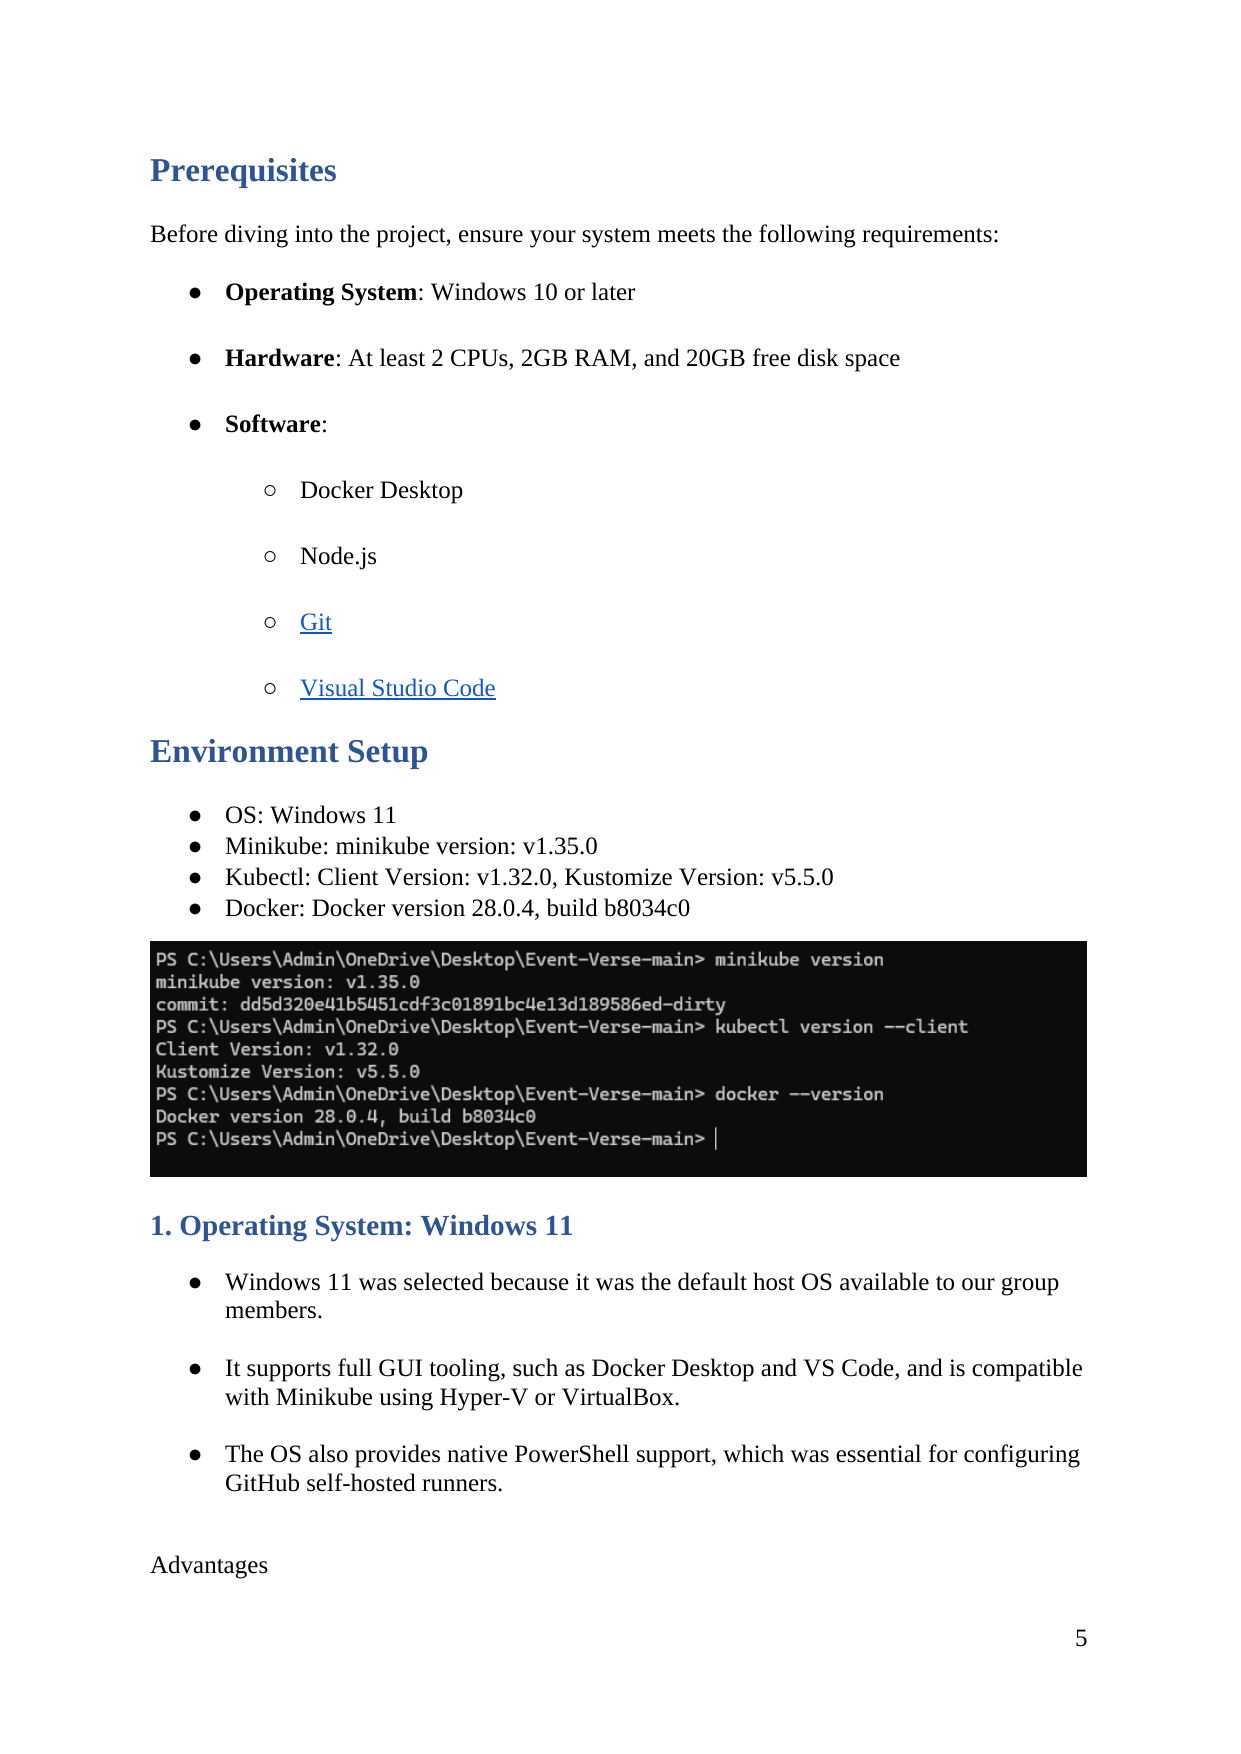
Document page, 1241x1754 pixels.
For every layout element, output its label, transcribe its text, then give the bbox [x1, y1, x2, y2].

list Visual Studio Code [262, 673, 1087, 702]
list Operating System: Windows 10 or later [187, 277, 1087, 339]
list Node.js [262, 541, 1087, 603]
list Docker: Docker version 28.0.4, build b8034c0 [187, 893, 1087, 922]
list Docker Desktop [262, 475, 1087, 537]
list Git [262, 607, 1087, 669]
subtitle Environment Setup [150, 731, 1087, 770]
list The OS also provides native PowerShell support, which was essential for configuring GitHub self-hosted runners. [187, 1439, 1087, 1525]
subtitle 1. Operating System: Windows 11 [150, 1208, 1087, 1242]
list It supports full GUI tooling, such as Docker Desktop and VS Code, and is compatible with Minikube using Hyper-V or VirtualBox. [187, 1353, 1087, 1439]
subtitle Prerequisites [150, 150, 1087, 188]
list Windows 11 was selected because it was the default host OS available to our group members. [187, 1267, 1087, 1353]
picture [150, 941, 1087, 1177]
list Minikube: minikube version: v1.35.0 [187, 831, 1087, 860]
list Software: [187, 409, 1087, 471]
list Hardware: At least 2 CPUs, 2GB RAM, and 20GB free disk space [187, 343, 1087, 405]
text Advantages [150, 1550, 1087, 1579]
list Kubectl: Client Version: v1.32.0, Kustomize Version: v5.5.0 [187, 862, 1087, 891]
text Before diving into the project, ensure your system meets the following requirements: [150, 219, 1087, 248]
list OS: Windows 11 [187, 800, 1087, 829]
